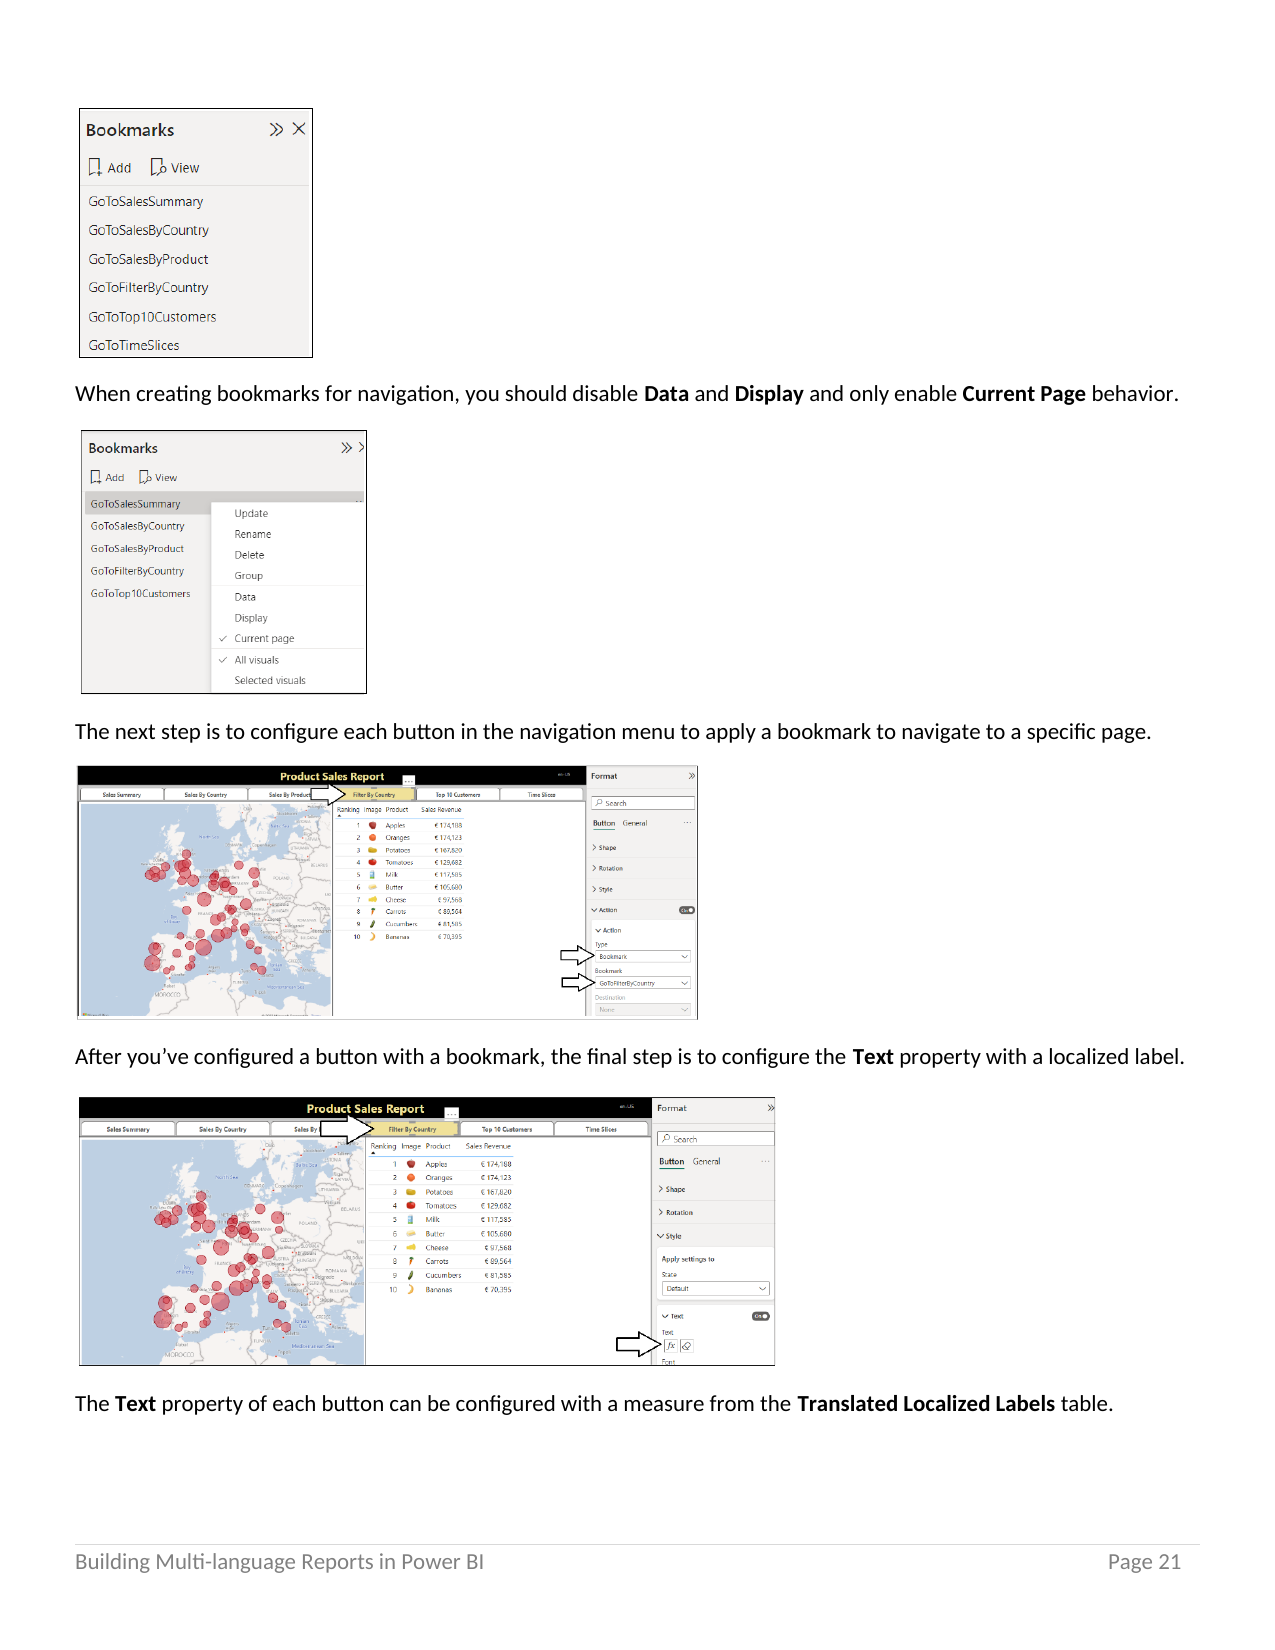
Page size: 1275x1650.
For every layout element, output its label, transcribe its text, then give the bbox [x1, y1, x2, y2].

picture [75, 425, 372, 699]
text After you’ve configured a button with a bookmark, the final step is to configure the Text property with a localized label. [75, 1042, 1200, 1071]
picture [75, 763, 701, 1024]
text The next step is to configure each button in the navigation menu to apply a bookmark to navigate to a specific page. [75, 717, 1200, 745]
picture [75, 103, 319, 360]
text When creating bookmarks for navigation, you should disable Data and Display and only enable Current Page behavior. [75, 379, 1200, 407]
text The Text property of each button can be configured with a measure from the Translated Localized Labels table. [75, 1389, 1200, 1417]
picture [75, 1089, 781, 1371]
